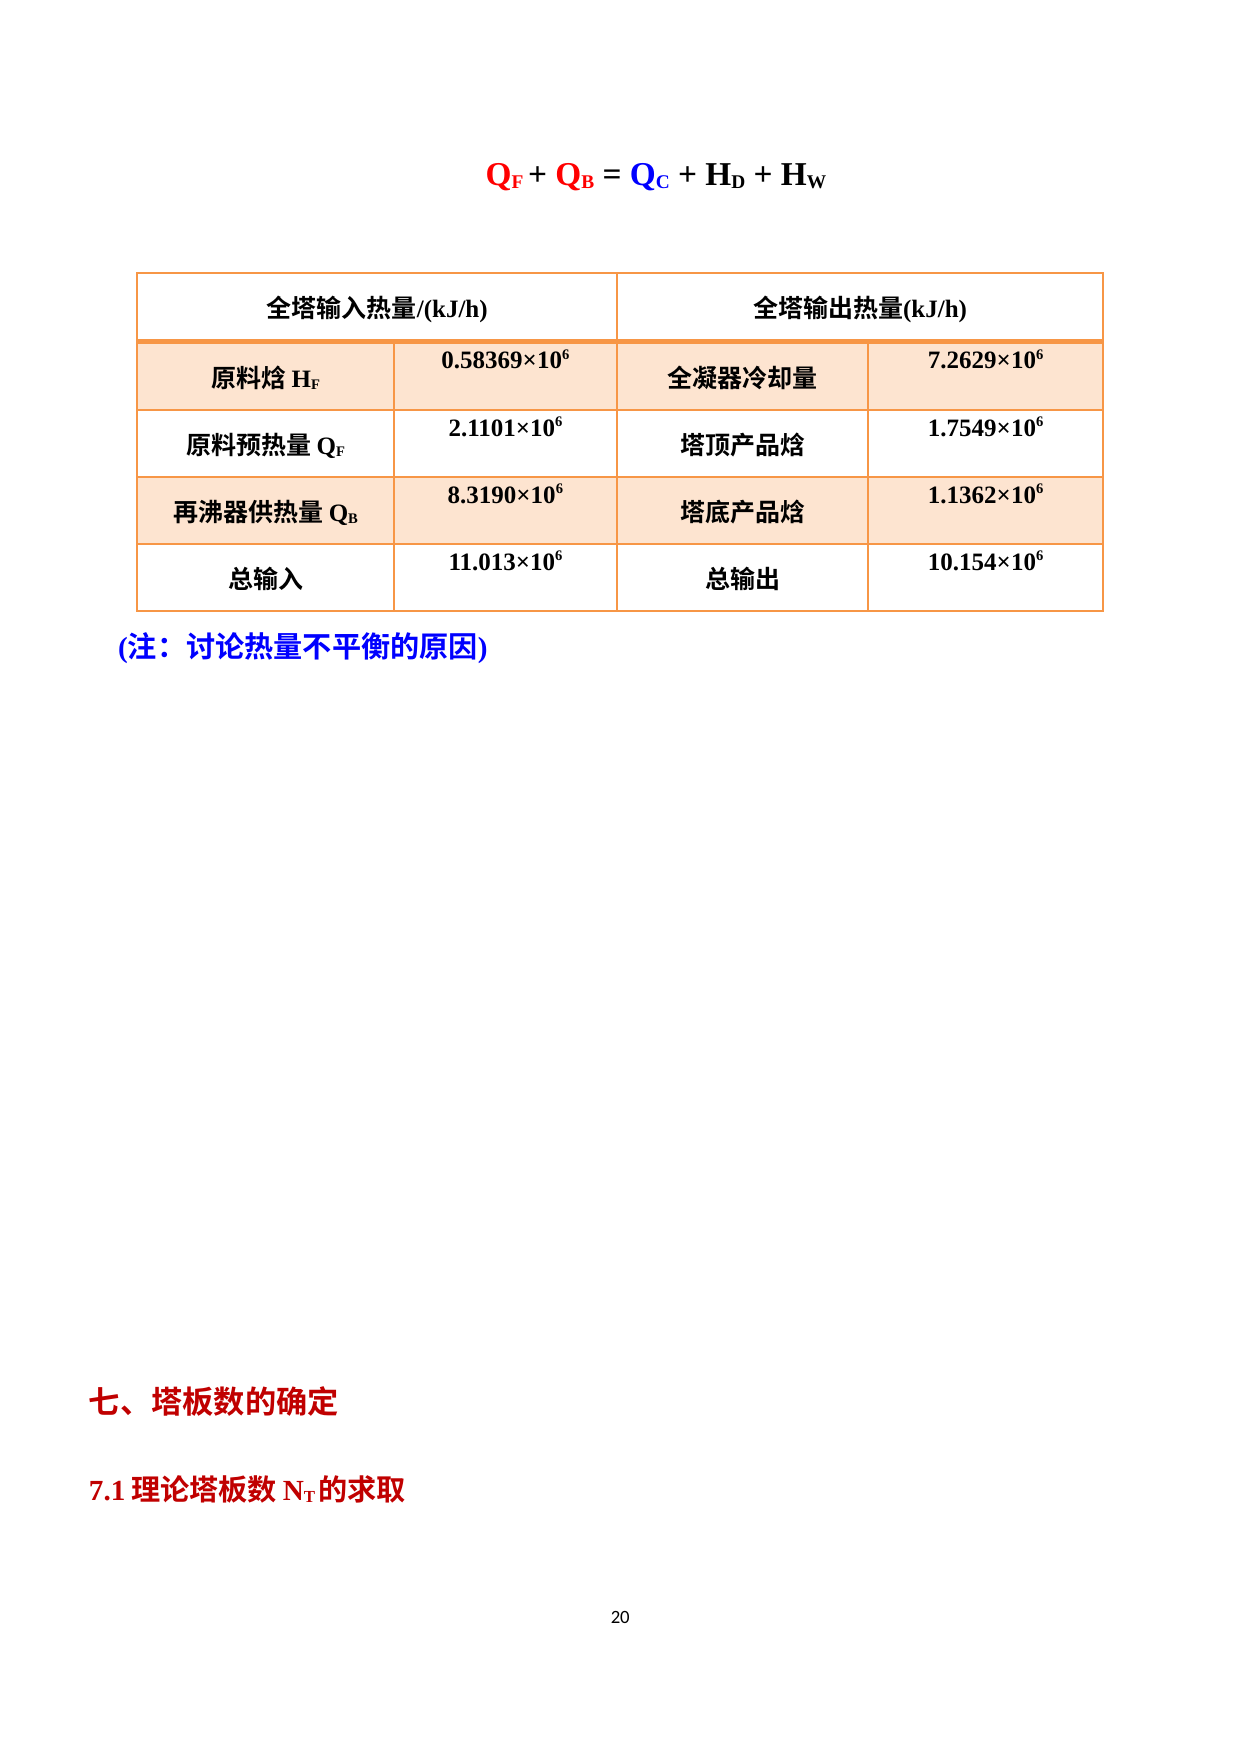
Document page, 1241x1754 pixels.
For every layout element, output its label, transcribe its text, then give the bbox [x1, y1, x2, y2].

table_cell 原料焓HF [138, 344, 393, 409]
table_cell 0.58369×106 [395, 344, 616, 409]
text (注：讨论热量不平衡的原因) [89, 612, 1152, 677]
table_cell 1.1362×106 [869, 478, 1102, 543]
text 7.1理论塔板数NT的求取 [89, 1455, 1152, 1520]
table_cell 塔底产品焓 [618, 478, 867, 543]
table_cell 2.1101×106 [395, 411, 616, 476]
table_cell 11.013×106 [395, 545, 616, 610]
table_cell 全凝器冷却量 [618, 344, 867, 409]
table_cell 10.154×106 [869, 545, 1102, 610]
table_cell 原料预热量QF [138, 411, 393, 476]
table_cell 总输入 [138, 545, 393, 610]
table_cell 塔顶产品焓 [618, 411, 867, 476]
table_cell 再沸器供热量QB [138, 478, 393, 543]
text 七、塔板数的确定 [89, 1367, 1152, 1432]
table_header 全塔输出热量(kJ/h) [618, 274, 1102, 339]
table_cell 总输出 [618, 545, 867, 610]
table_cell 8.3190×106 [395, 478, 616, 543]
table_header 全塔输入热量/(kJ/h) [138, 274, 616, 339]
table_cell 1.7549×106 [869, 411, 1102, 476]
table_cell 7.2629×106 [869, 344, 1102, 409]
